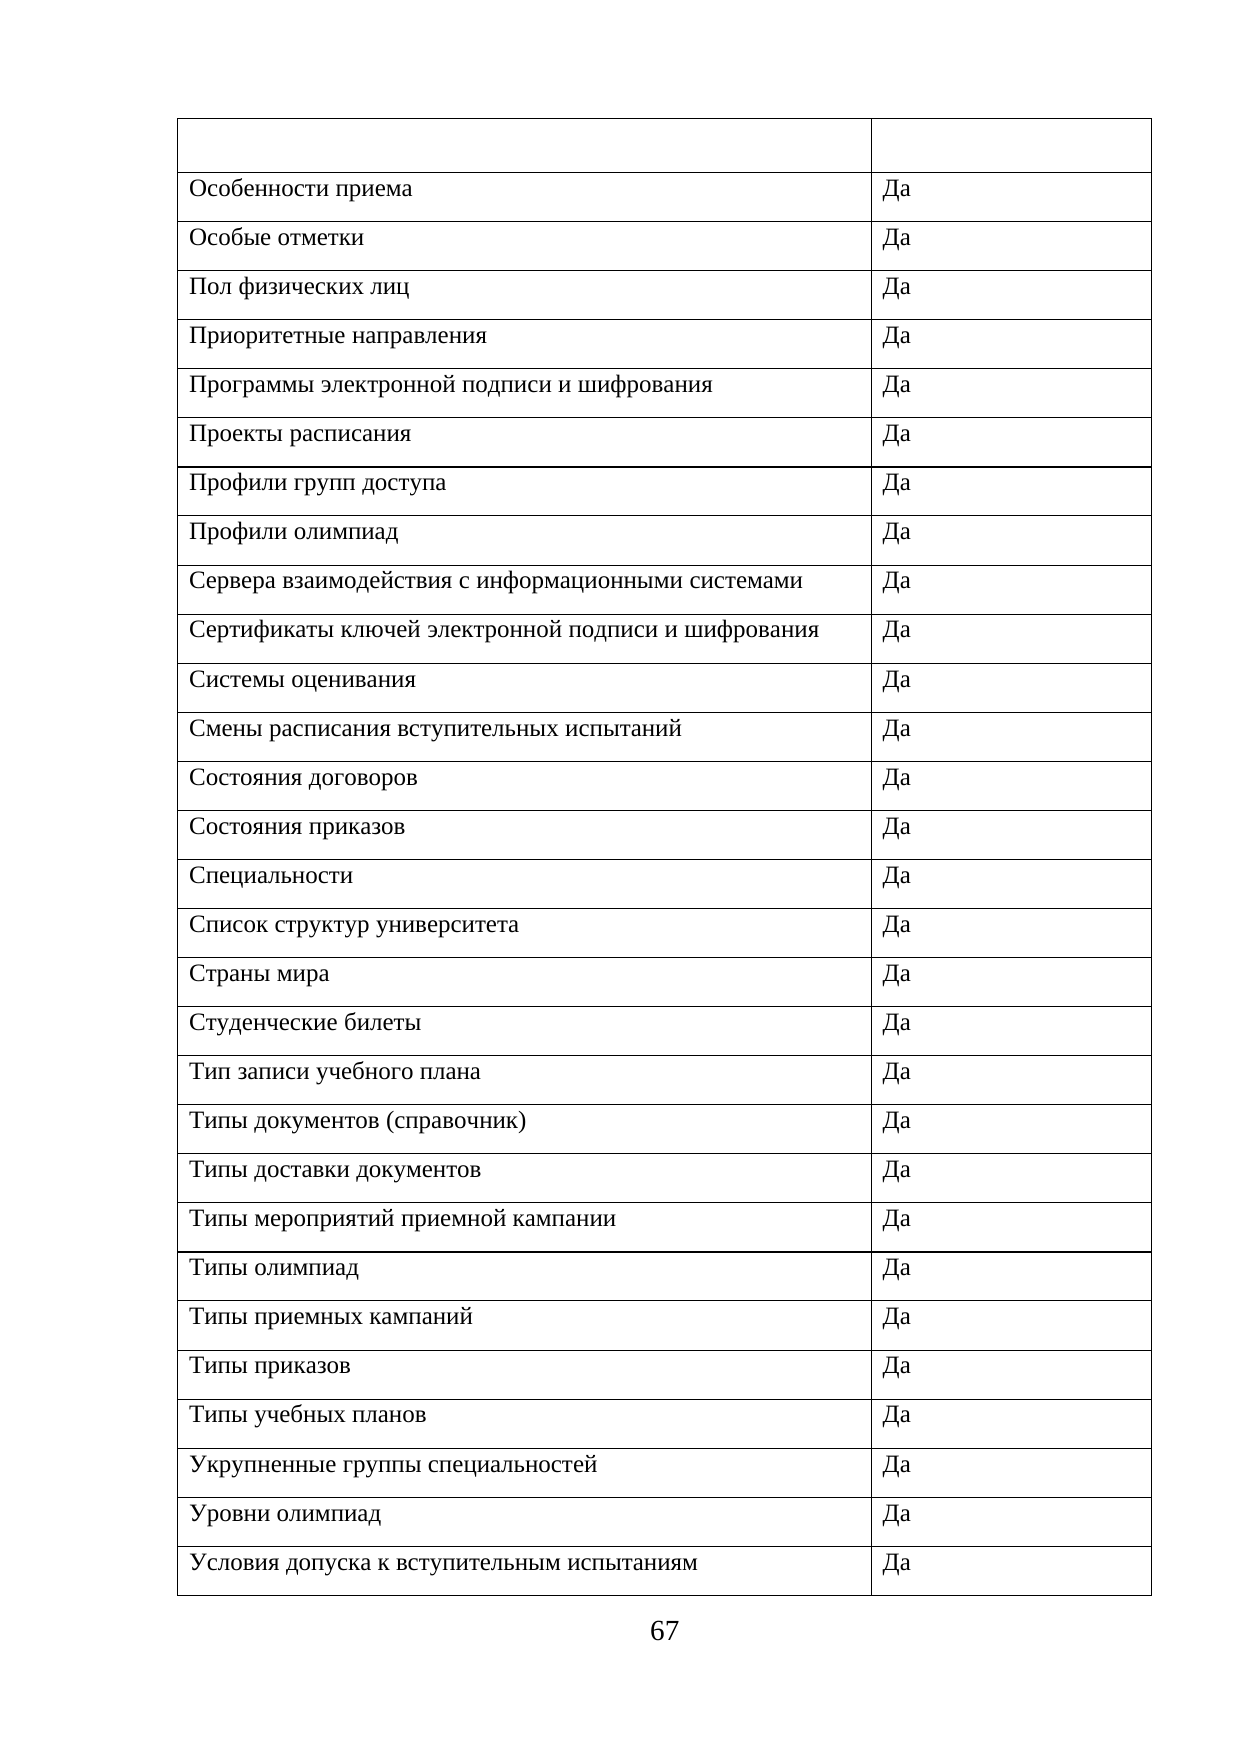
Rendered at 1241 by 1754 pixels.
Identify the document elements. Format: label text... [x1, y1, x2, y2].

table_cell Специальности [178, 860, 871, 908]
table_cell Да [872, 1007, 1151, 1055]
table_cell Проекты расписания [178, 418, 871, 466]
table_cell Профили олимпиад [178, 516, 871, 564]
table_cell Типы доставки документов [178, 1154, 871, 1202]
table_cell Состояния приказов [178, 811, 871, 859]
table_cell Список структур университета [178, 909, 871, 957]
table_cell Типы олимпиад [178, 1253, 871, 1300]
table_cell Состояния договоров [178, 762, 871, 810]
table_cell Олимпиады [178, 119, 871, 172]
table_cell Да [872, 1301, 1151, 1349]
table_cell Приоритетные направления [178, 320, 871, 368]
table_cell Сервера взаимодействия с информационными системами [178, 566, 871, 613]
table_cell Да [872, 1253, 1151, 1300]
table_cell Да [872, 369, 1151, 417]
table_cell Типы мероприятий приемной кампании [178, 1203, 871, 1251]
table_cell Да [872, 811, 1151, 859]
table_cell Да [872, 909, 1151, 957]
table_cell Да [872, 664, 1151, 712]
table_cell Студенческие билеты [178, 1007, 871, 1055]
table_cell Да [872, 1449, 1151, 1497]
table_cell Да [872, 1154, 1151, 1202]
table_cell Да [872, 271, 1151, 319]
table_cell Да [872, 1203, 1151, 1251]
table_cell Типы учебных планов [178, 1400, 871, 1448]
table_cell Особые отметки [178, 222, 871, 270]
table_cell Сертификаты ключей электронной подписи и шифрования [178, 615, 871, 663]
table_cell Программы электронной подписи и шифрования [178, 369, 871, 417]
table_cell Да [872, 468, 1151, 515]
table_cell Да [872, 713, 1151, 761]
table_cell Пол физических лиц [178, 271, 871, 319]
table_cell Укрупненные группы специальностей [178, 1449, 871, 1497]
table_cell Тип записи учебного плана [178, 1056, 871, 1104]
table_cell Да [872, 1498, 1151, 1546]
table_cell Да [872, 320, 1151, 368]
table_cell Условия допуска к вступительным испытаниям [178, 1547, 871, 1595]
table_cell Типы документов (справочник) [178, 1105, 871, 1153]
table_cell Да [872, 1351, 1151, 1398]
table_cell Да [872, 173, 1151, 221]
table_cell Да [872, 958, 1151, 1006]
table_cell Особенности приема [178, 173, 871, 221]
table_cell Да [872, 1400, 1151, 1448]
table_cell Да [872, 615, 1151, 663]
table_cell Да [872, 762, 1151, 810]
table_cell Уровни олимпиад [178, 1498, 871, 1546]
table_cell Да [872, 516, 1151, 564]
table_cell Да [872, 1105, 1151, 1153]
table_cell Типы приказов [178, 1351, 871, 1398]
table_cell Типы приемных кампаний [178, 1301, 871, 1349]
table_cell Да [872, 222, 1151, 270]
table_cell Профили групп доступа [178, 468, 871, 515]
table_cell Да [872, 1547, 1151, 1595]
table_cell Страны мира [178, 958, 871, 1006]
table_cell Системы оценивания [178, 664, 871, 712]
table_cell Смены расписания вступительных испытаний [178, 713, 871, 761]
table_cell Да [872, 119, 1151, 172]
table_cell Да [872, 1056, 1151, 1104]
table_cell Да [872, 418, 1151, 466]
table_cell Да [872, 860, 1151, 908]
table_cell Да [872, 566, 1151, 613]
